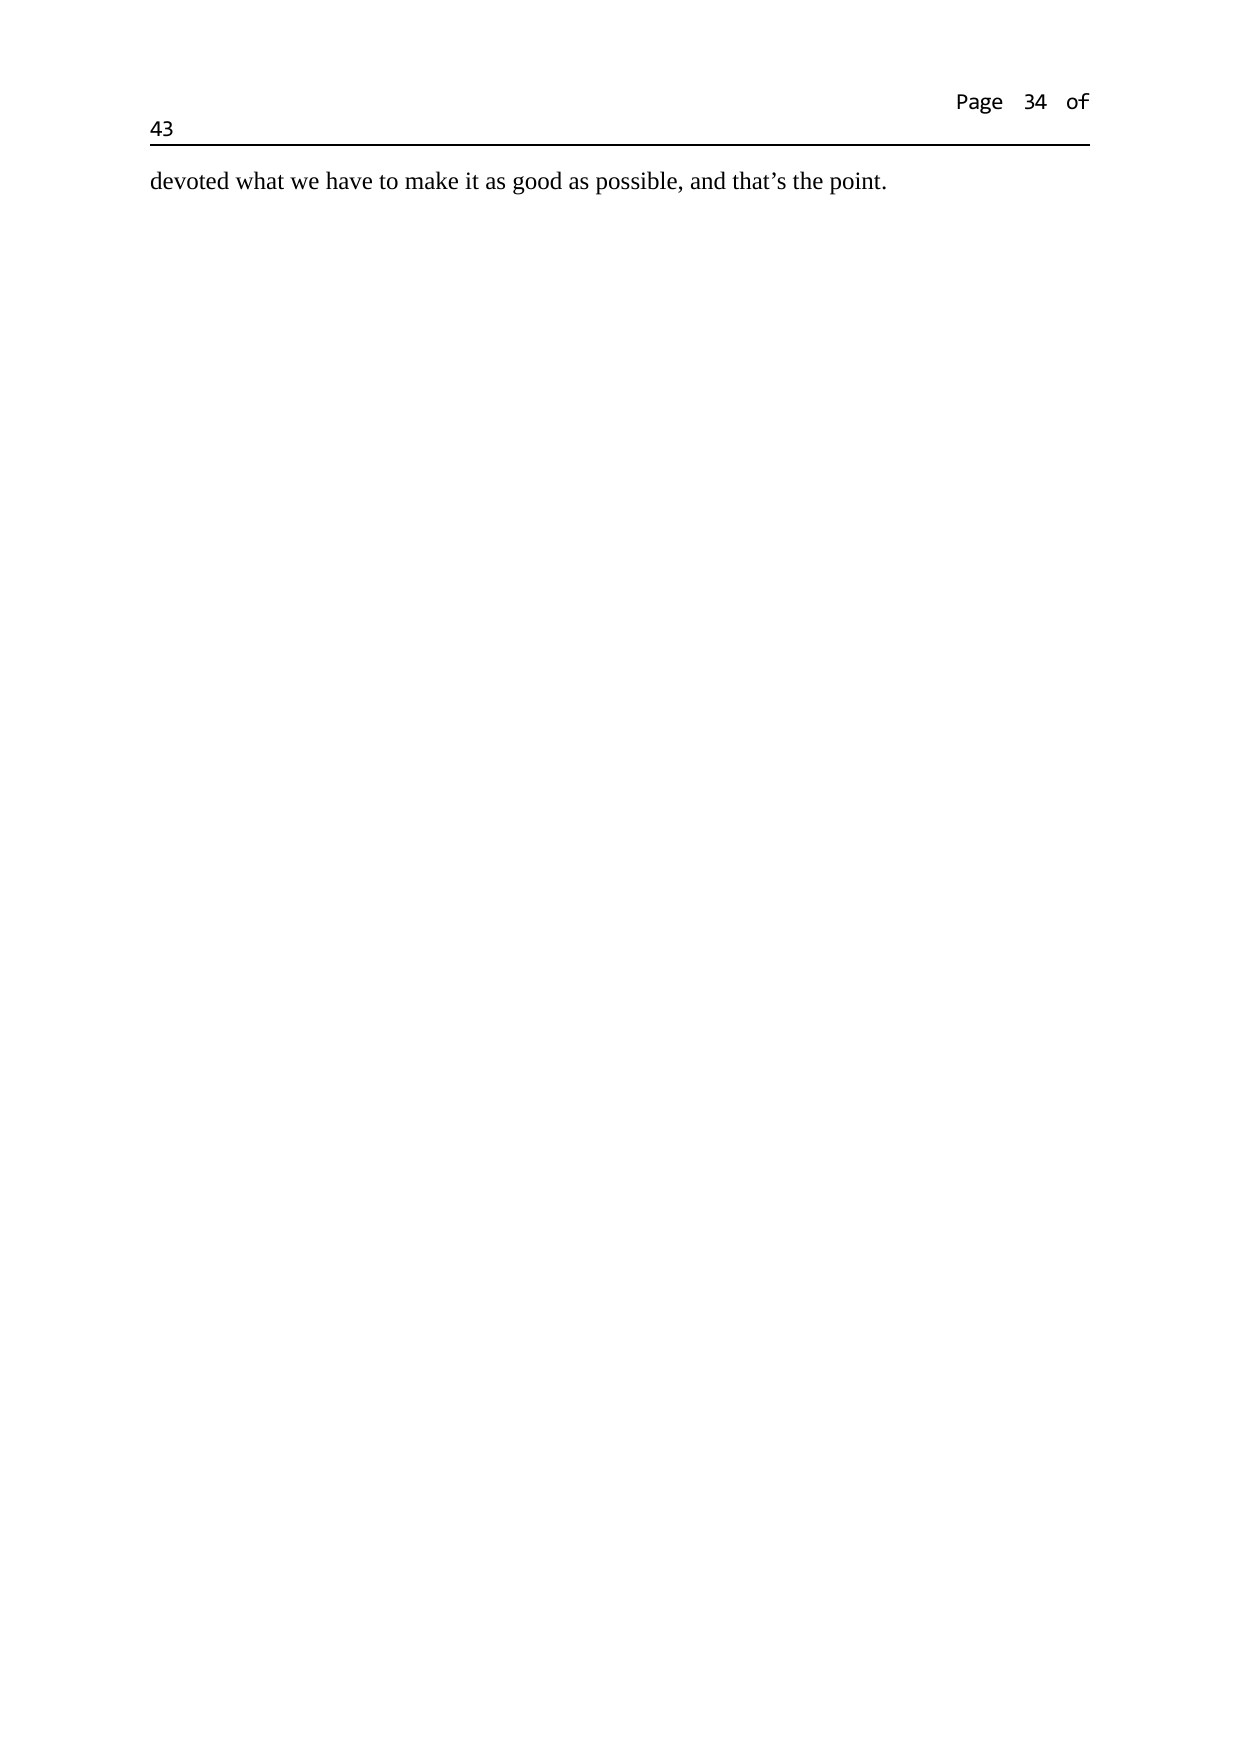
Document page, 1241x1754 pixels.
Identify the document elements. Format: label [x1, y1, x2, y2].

text [150, 164, 1090, 198]
